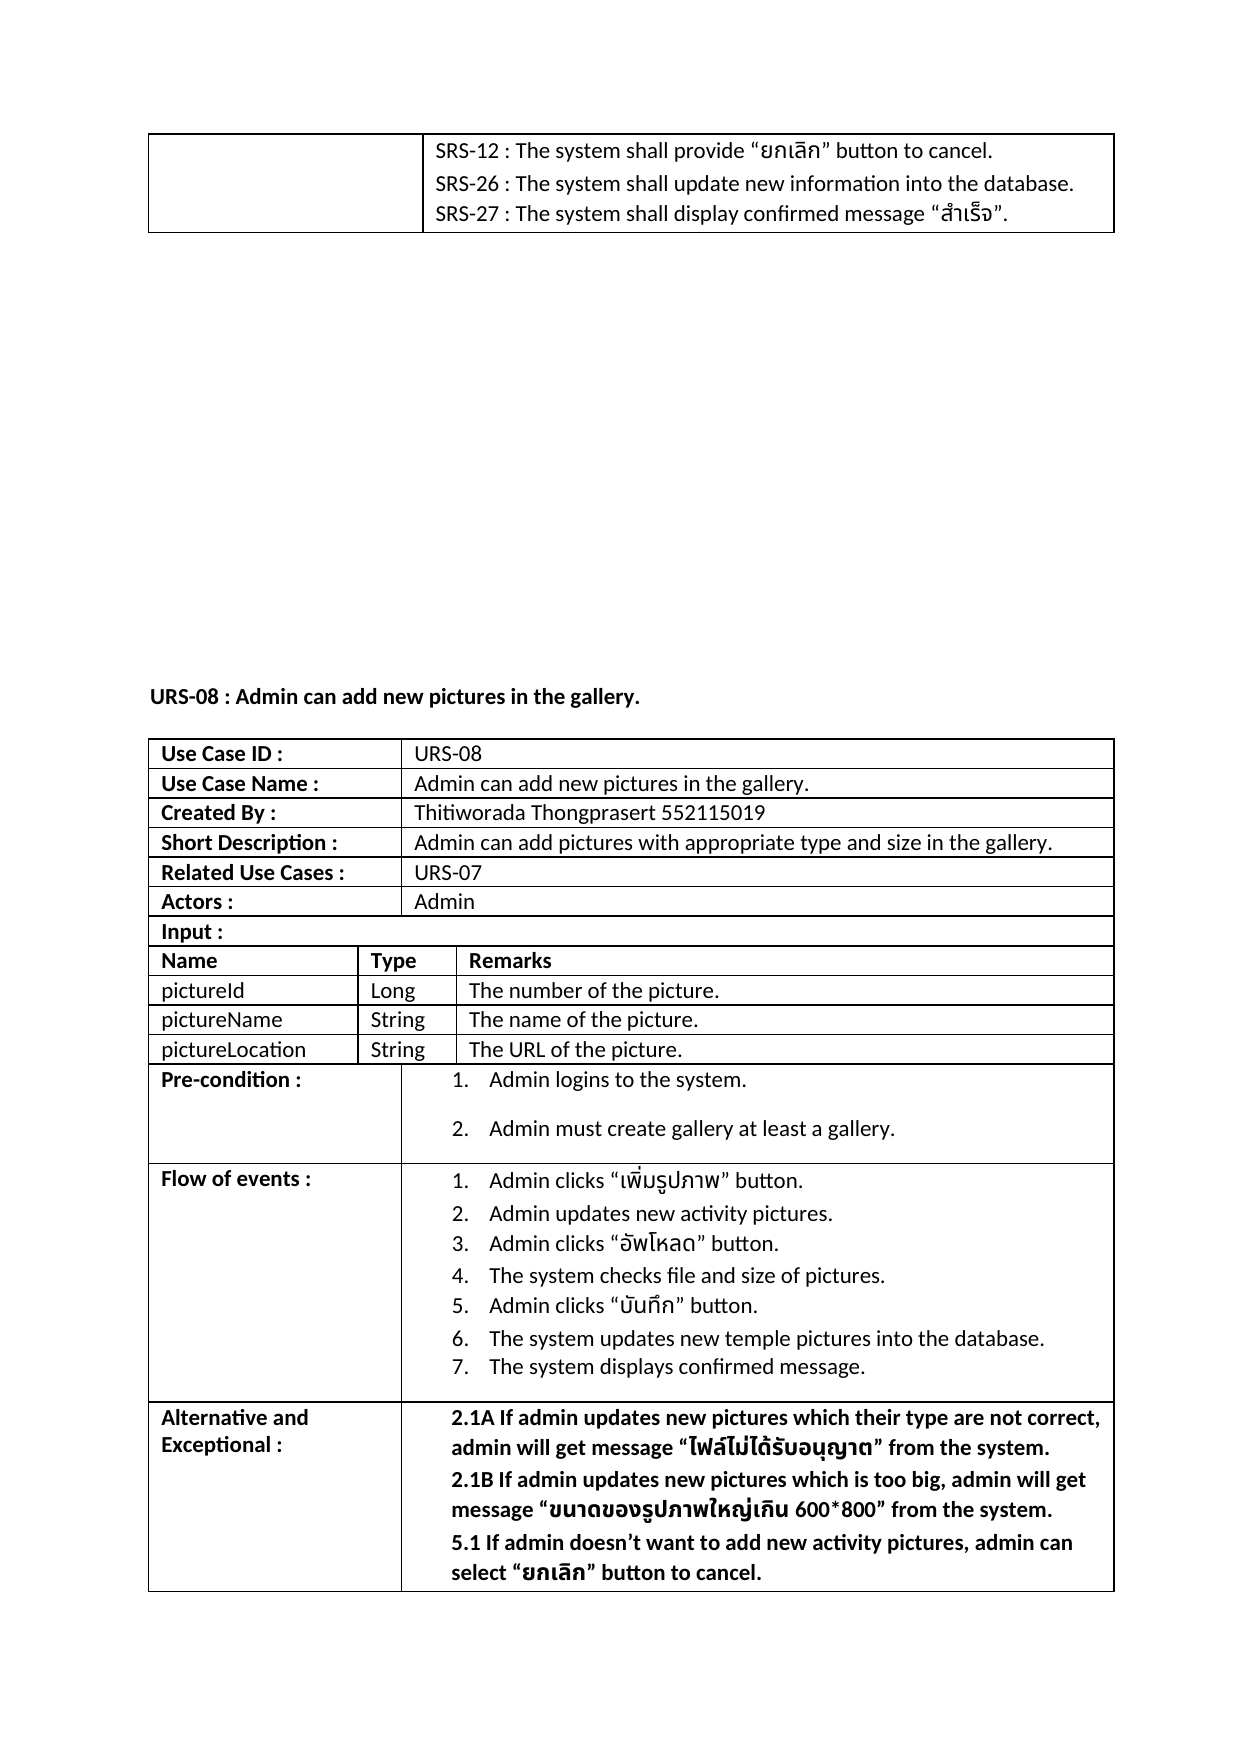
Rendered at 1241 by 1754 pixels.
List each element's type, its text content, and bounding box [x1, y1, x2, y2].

table_cell pictureLocation [149, 1035, 357, 1063]
table_cell Flow of events : [149, 1164, 401, 1401]
table_cell String [359, 1035, 456, 1063]
table_cell pictureId [149, 976, 357, 1004]
table_cell 2.1A If admin updates new pictures which their type are not correct, admin will get message “ไฟล์ไม่ได้รับอนุญาต” from the system. 2.1B If admin updates new pictures which is too big, admin will get message “ขนาดของรูปภาพใหญ่เกิน 600*800” from the system. 5.1 If admin doesn’t want to add new activity pictures, admin can select “ยกเลิก” button to cancel. [402, 1403, 1113, 1591]
table_cell Long [359, 976, 456, 1004]
table_cell Admin [402, 887, 1113, 915]
table_cell pictureName [149, 1006, 357, 1034]
table_cell Admin logins to the system. Admin must create gallery at least a gallery. [402, 1065, 1113, 1162]
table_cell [424, 135, 1113, 232]
table_cell Input : [149, 917, 1113, 945]
table_header Use Case ID : [149, 740, 401, 767]
table_cell The name of the picture. [457, 1006, 1113, 1034]
table_cell String [359, 1006, 456, 1034]
table_cell Related Use Cases : [149, 858, 401, 886]
table_cell Admin clicks “เพิ่มรูปภาพ” button. Admin updates new activity pictures. Admin clicks “อัพโหลด” button. The system checks file and size of pictures. Admin clicks “บันทึก” button. The system updates new temple pictures into the database. The system displays confirmed message. [402, 1164, 1113, 1401]
table_cell The number of the picture. [457, 976, 1113, 1004]
table_cell Actors : [149, 887, 401, 915]
table_cell Created By : [149, 799, 401, 827]
table_header URS-08 [402, 740, 1113, 767]
table_cell Use Case Name : [149, 769, 401, 797]
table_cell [149, 135, 422, 232]
table_cell Name [149, 947, 357, 974]
table_cell Remarks [457, 947, 1113, 974]
table_cell Alternative and Exceptional : [149, 1403, 401, 1591]
text URS-08 : Admin can add new pictures in the gallery. [150, 682, 1090, 710]
table_cell Short Description : [149, 828, 401, 856]
table_cell Thitiworada Thongprasert 552115019 [402, 799, 1113, 827]
table_cell Pre-condition : [149, 1065, 401, 1162]
table_cell Type [359, 947, 456, 974]
table_cell URS-07 [402, 858, 1113, 886]
table_cell Admin can add pictures with appropriate type and size in the gallery. [402, 828, 1113, 856]
table_cell Admin can add new pictures in the gallery. [402, 769, 1113, 797]
table_cell The URL of the picture. [457, 1035, 1113, 1063]
